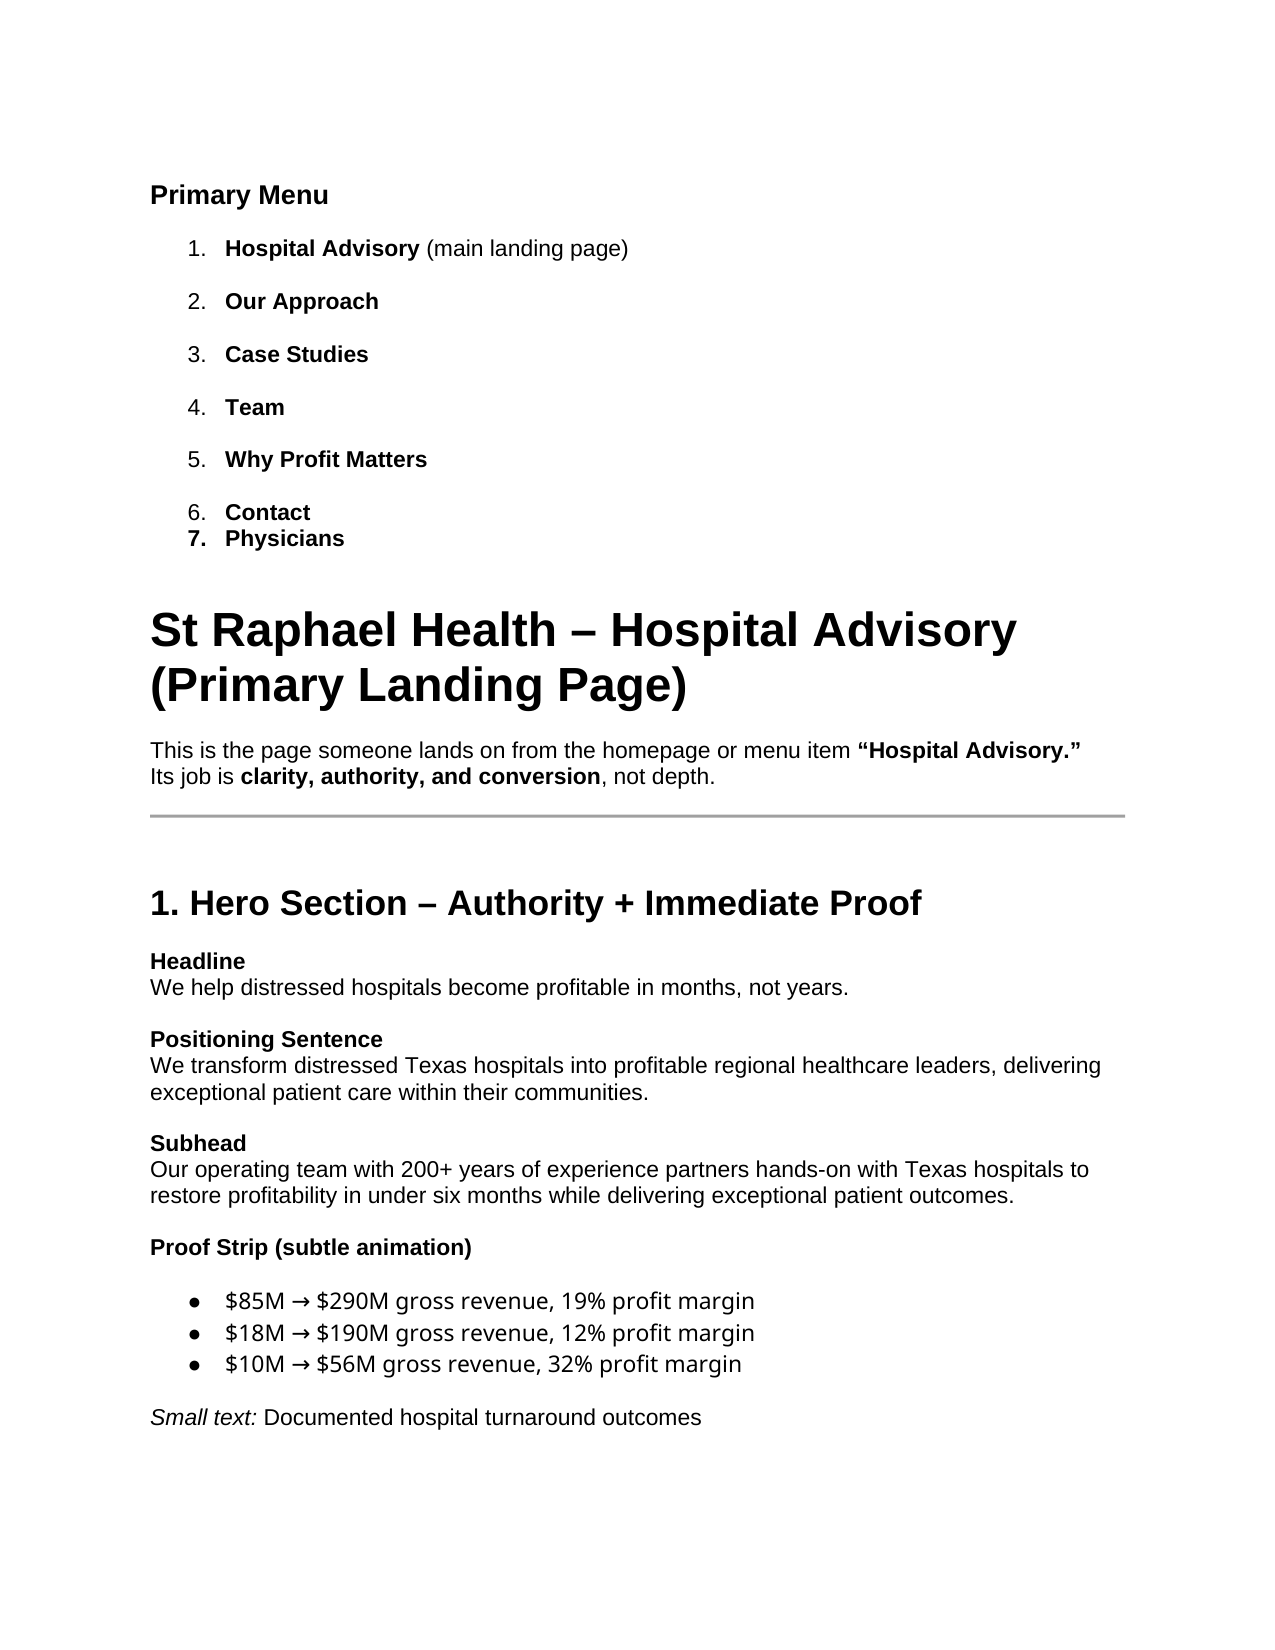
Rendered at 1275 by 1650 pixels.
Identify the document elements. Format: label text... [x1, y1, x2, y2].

text Small text: Documented hospital turnaround outcomes [150, 1404, 1125, 1430]
list Team [187, 393, 1125, 446]
text This is the page someone lands on from the homepage or menu item “Hospital Advisory.” Its job is clarity, authority, and conversion, not depth. [150, 737, 1125, 789]
subtitle St Raphael Health – Hospital Advisory (Primary Landing Page) [150, 602, 1125, 712]
subtitle Primary Menu [150, 179, 1125, 210]
list $85M → $290M gross revenue, 19% profit margin [187, 1285, 1125, 1316]
list $10M → $56M gross revenue, 32% profit margin [187, 1348, 1125, 1379]
text Positioning Sentence We transform distressed Texas hospitals into profitable regional healthcare leaders, delivering exceptional patient care within their communities. [150, 1026, 1125, 1105]
text Headline We help distressed hospitals become profitable in months, not years. [150, 948, 1125, 1001]
list Case Studies [187, 341, 1125, 393]
list Why Profit Matters [187, 446, 1125, 499]
list Hospital Advisory (main landing page) [187, 235, 1125, 288]
list $18M → $190M gross revenue, 12% profit margin [187, 1316, 1125, 1348]
text Proof Strip (subtle animation) [150, 1234, 1125, 1260]
list Our Approach [187, 288, 1125, 341]
subtitle 1. Hero Section – Authority + Immediate Proof [150, 882, 1125, 923]
list Physicians [187, 525, 1125, 552]
text Subhead Our operating team with 200+ years of experience partners hands-on with Texas hospitals to restore profitability in under six months while delivering exceptional patient outcomes. [150, 1130, 1125, 1209]
list Contact [187, 499, 1125, 525]
